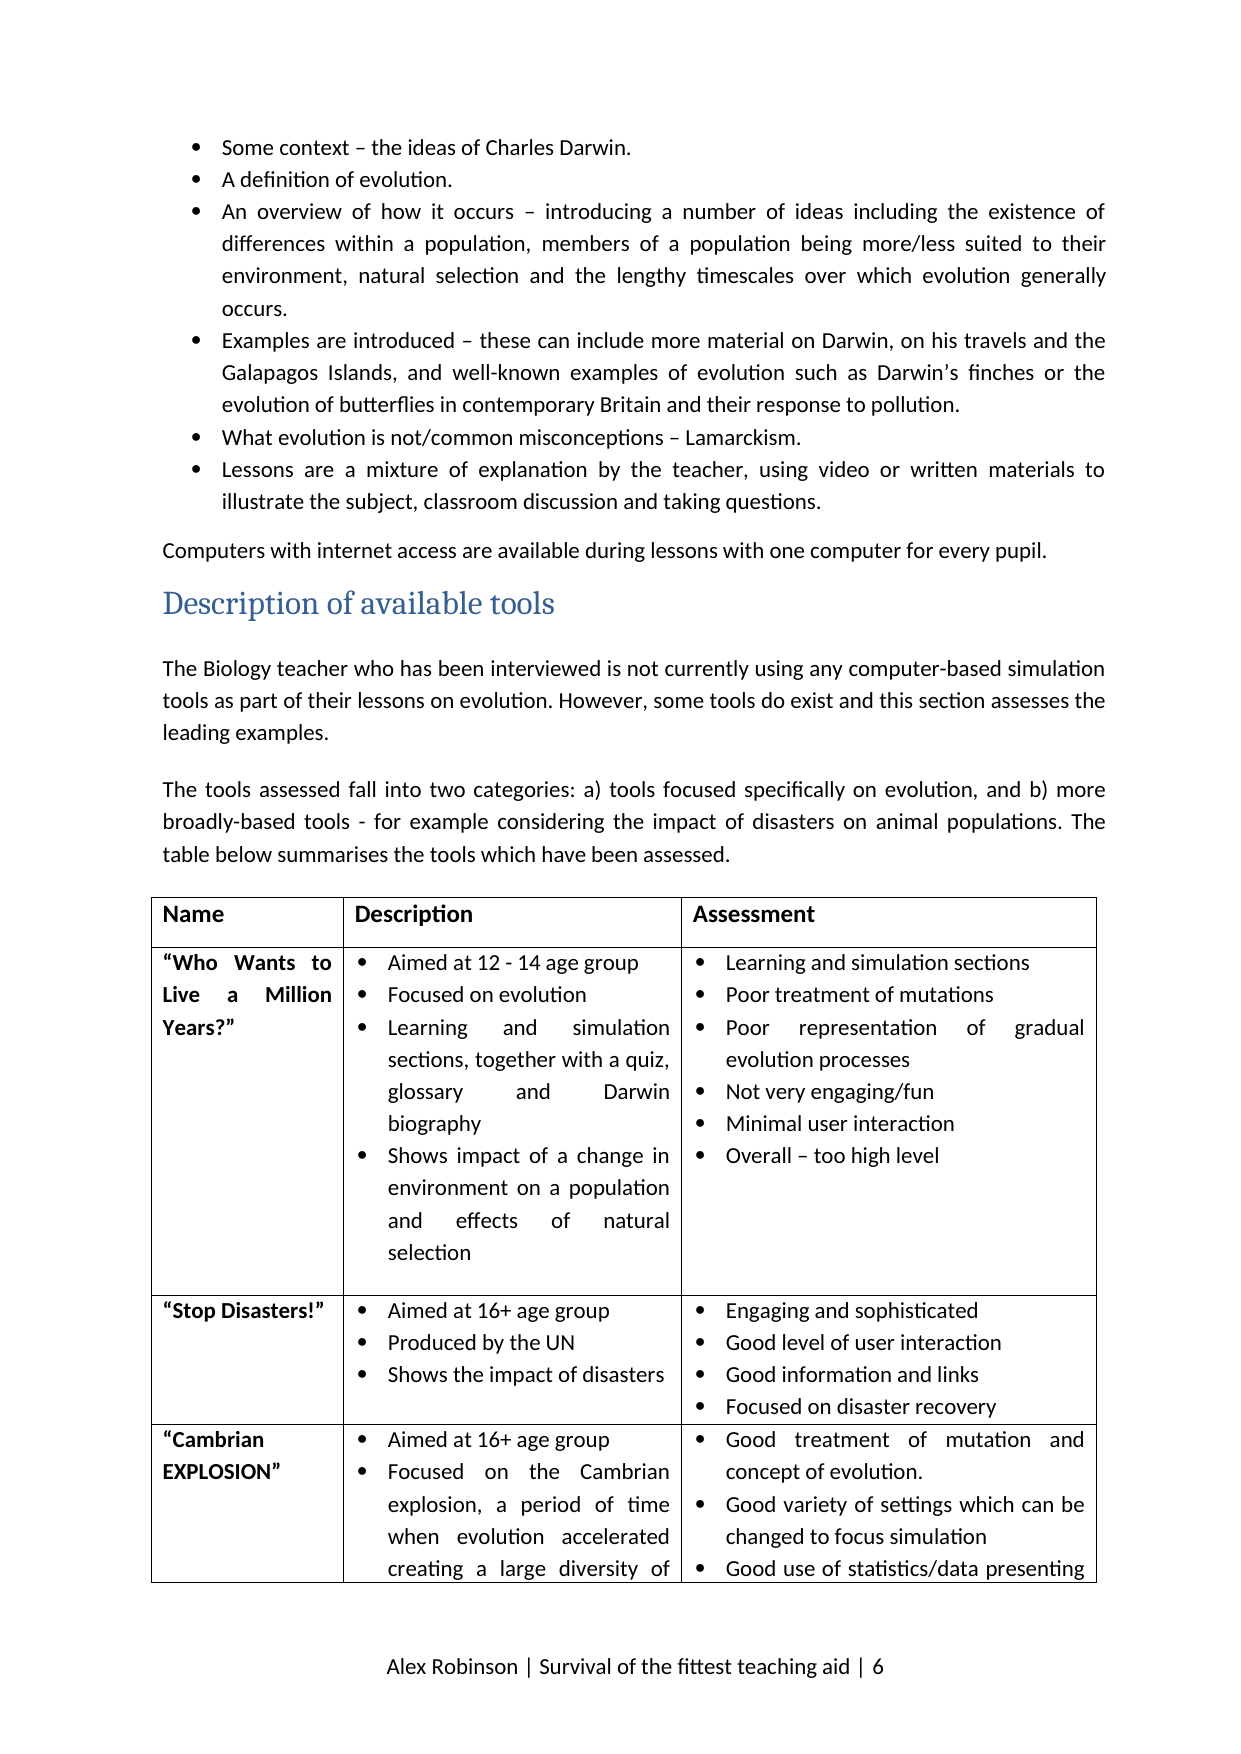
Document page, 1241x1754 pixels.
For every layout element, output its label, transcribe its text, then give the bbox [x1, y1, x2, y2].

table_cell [344, 1425, 681, 1582]
table_cell Aimed at 16+ age group Produced by the UN Shows the impact of disasters [344, 1296, 681, 1424]
table_cell “Who Wants to Live a Million Years?” [152, 948, 343, 1295]
list What evolution is not/common misconceptions – Lamarckism. [192, 423, 1107, 451]
table_cell Engaging and sophisticated Good level of user interaction Good information and links Focused on disaster recovery [682, 1296, 1096, 1424]
table_cell “Stop Disasters!” [152, 1296, 343, 1424]
text The Biology teacher who has been interviewed is not currently using any computer-based simulation tools as part of their lessons on evolution. However, some tools do exist and this section assesses the leading examples. [162, 654, 1107, 746]
list Some context – the ideas of Charles Darwin. [192, 133, 1107, 161]
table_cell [152, 1425, 343, 1582]
table_header Name [152, 898, 343, 947]
table_header Assessment [682, 898, 1096, 947]
list A definition of evolution. [192, 165, 1107, 193]
table_cell Learning and simulation sections Poor treatment of mutations Poor representation of gradual evolution processes Not very engaging/fun Minimal user interaction Overall – too high level [682, 948, 1096, 1295]
text Computers with internet access are available during lessons with one computer for every pupil. [162, 536, 1107, 564]
table_cell Aimed at 12 - 14 age group Focused on evolution Learning and simulation sections, together with a quiz, glossary and Darwin biography Shows impact of a change in environment on a population and effects of natural selection [344, 948, 681, 1295]
subtitle Description of available tools [162, 585, 1107, 623]
table_header Description [344, 898, 681, 947]
list Examples are introduced – these can include more material on Darwin, on his travels and the Galapagos Islands, and well-known examples of evolution such as Darwin’s finches or the evolution of butterflies in contemporary Britain and their response to pollution. [192, 326, 1107, 418]
list Lessons are a mixture of explanation by the teacher, using video or written materials to illustrate the subject, classroom discussion and taking questions. [192, 455, 1107, 515]
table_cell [682, 1425, 1096, 1582]
list An overview of how it occurs – introducing a number of ideas including the existence of differences within a population, members of a population being more/less suited to their environment, natural selection and the lengthy timescales over which evolution generally occurs. [192, 197, 1107, 322]
text The tools assessed fall into two categories: a) tools focused specifically on evolution, and b) more broadly-based tools - for example considering the impact of disasters on animal populations. The table below summarises the tools which have been assessed. [162, 775, 1107, 868]
